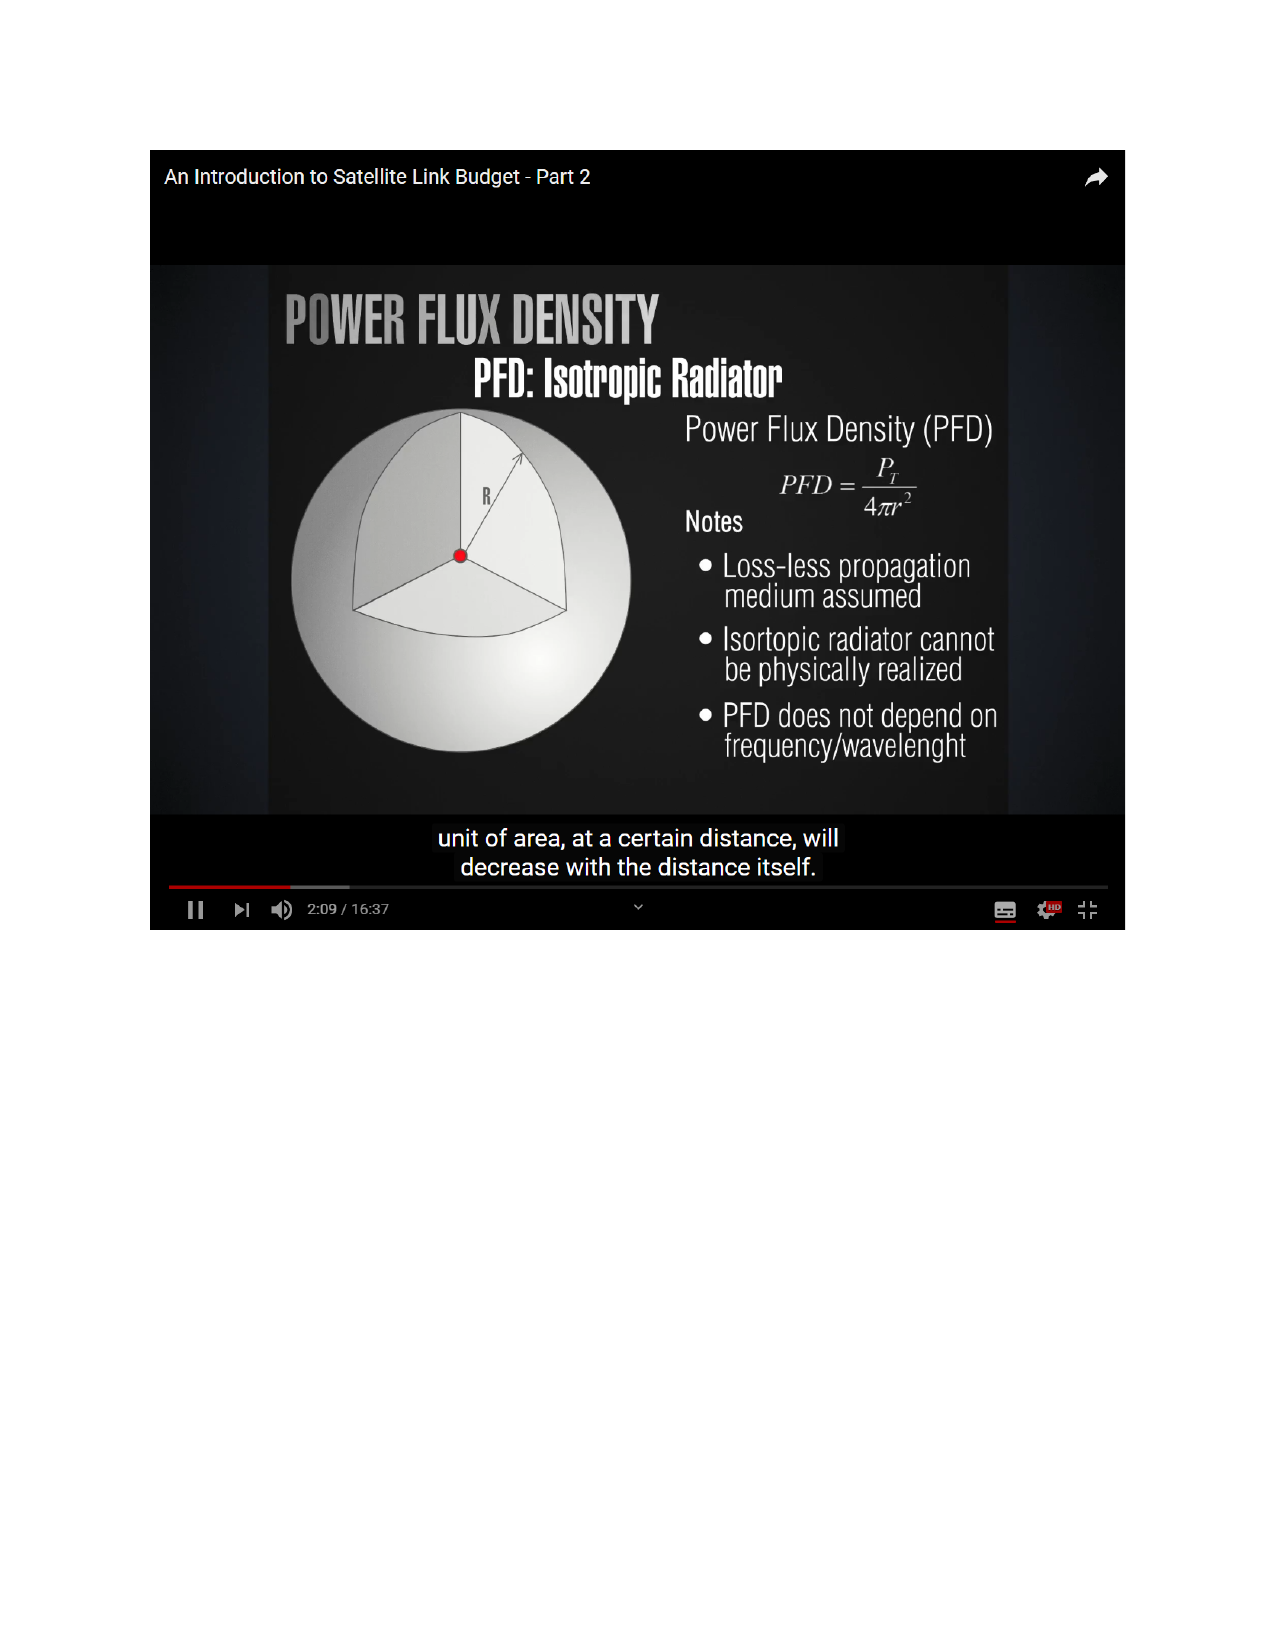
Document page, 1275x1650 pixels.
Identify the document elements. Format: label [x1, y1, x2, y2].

picture [150, 150, 1125, 930]
